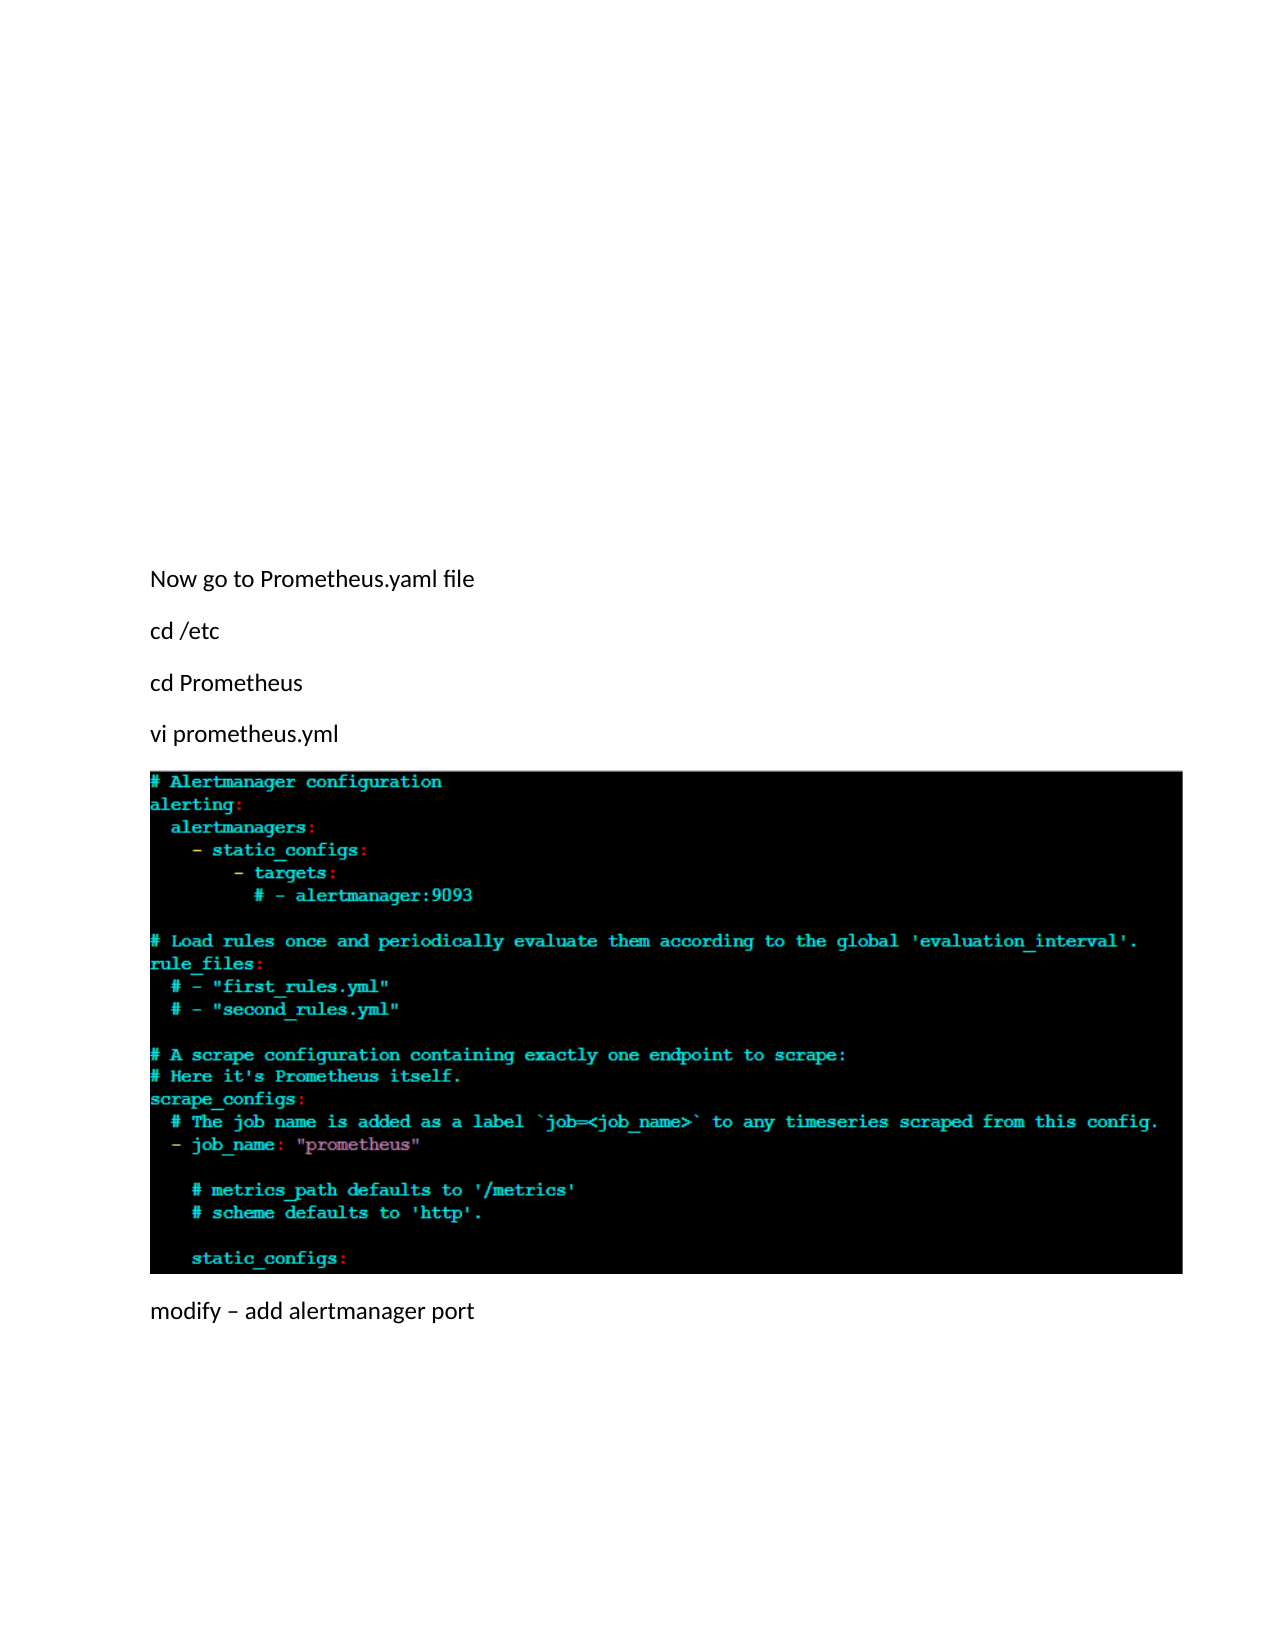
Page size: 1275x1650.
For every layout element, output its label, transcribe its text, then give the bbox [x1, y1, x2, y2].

text cd Prometheus [150, 667, 1125, 697]
text vi prometheus.yml [150, 718, 1125, 749]
text Now go to Prometheus.yaml file [150, 563, 1125, 594]
text cd /etc [150, 615, 1125, 646]
text modify – add alertmanager port [150, 1295, 1125, 1325]
picture [150, 770, 1183, 1274]
